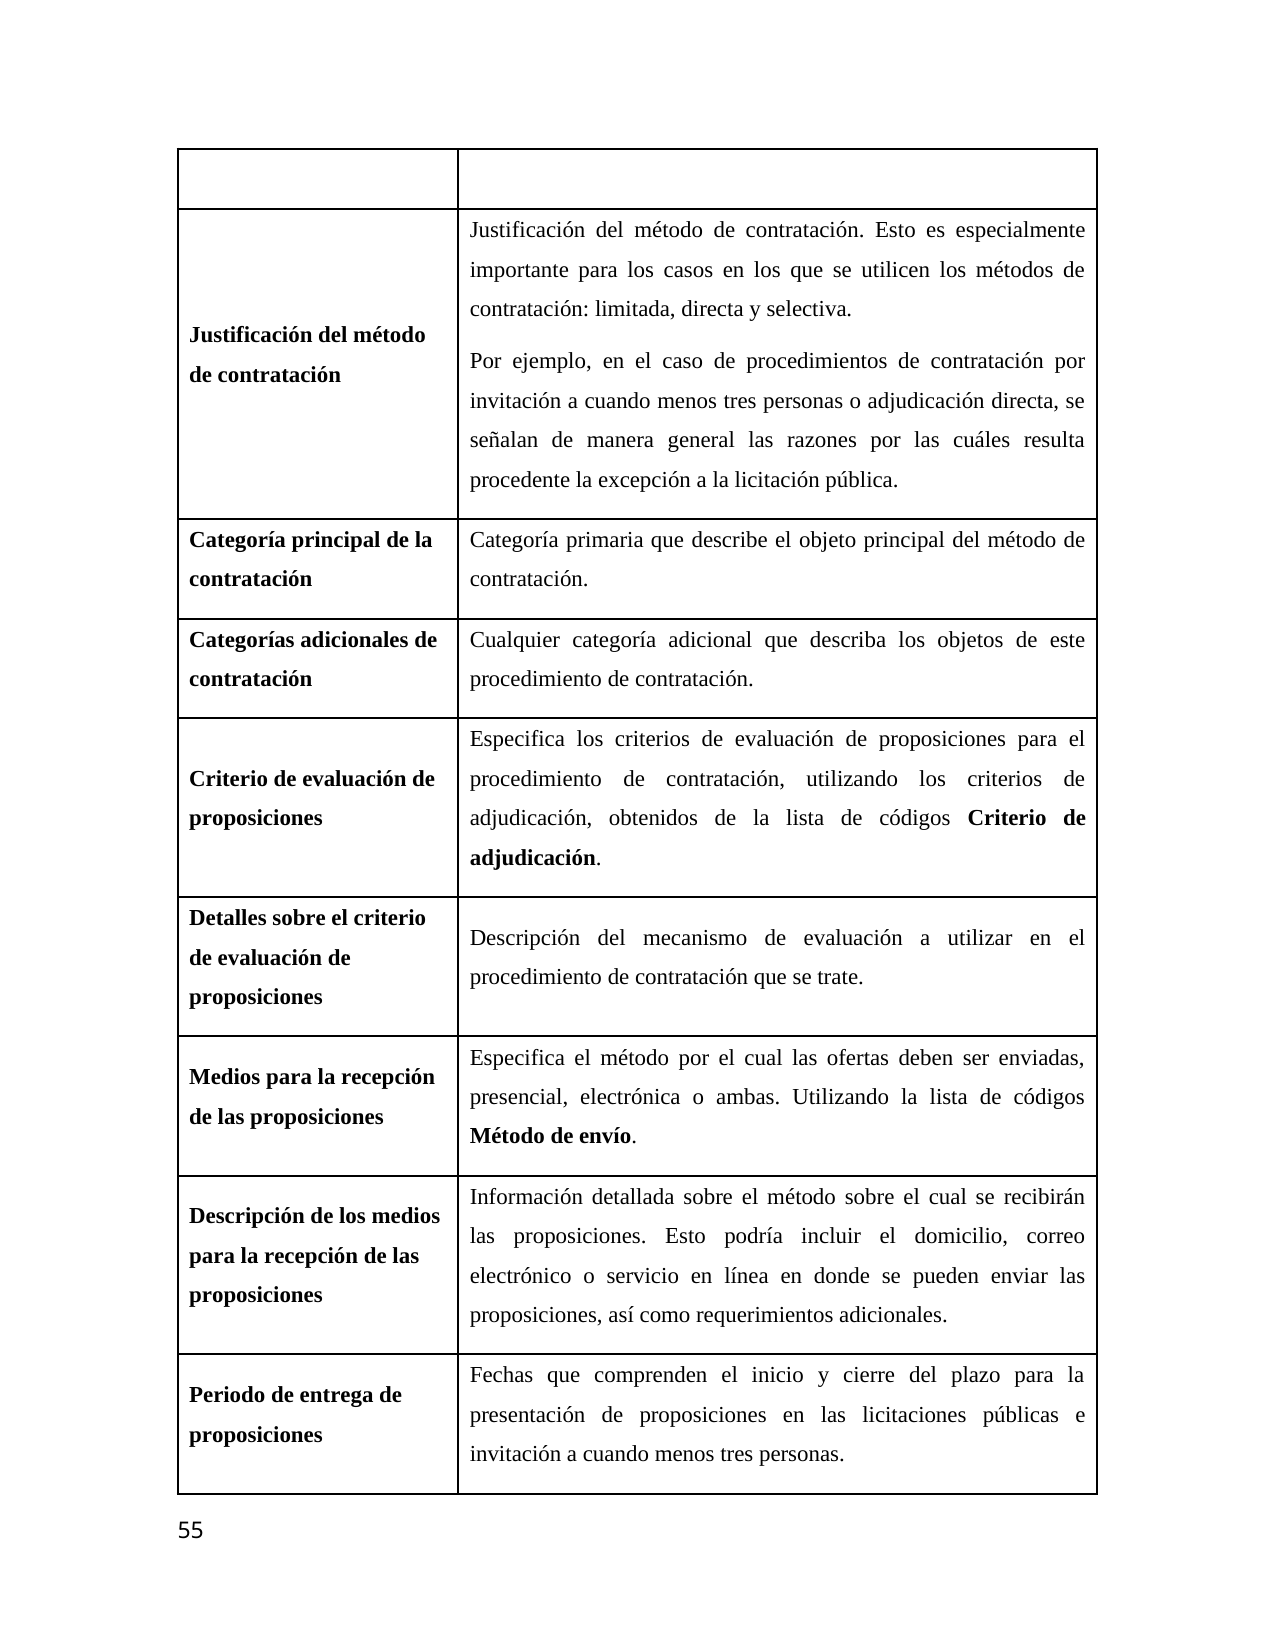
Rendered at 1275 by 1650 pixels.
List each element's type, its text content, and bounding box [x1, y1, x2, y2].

table_cell Especifica los criterios de evaluación de proposiciones para el procedimiento de contratación, utilizando los criterios de adjudicación, obtenidos de la lista de códigos Criterio de adjudicación. [459, 719, 1096, 896]
table_cell Descripción de los medios para la recepción de las proposiciones [179, 1177, 457, 1353]
table_cell Justificación del método de contratación. Esto es especialmente importante para los casos en los que se utilicen los métodos de contratación: limitada, directa y selectiva. Por ejemplo, en el caso de procedimientos de contratación por invitación a cuando menos tres personas o adjudicación directa, se señalan de manera general las razones por las cuáles resulta procedente la excepción a la licitación pública. [459, 210, 1096, 518]
table_cell Criterio de evaluación de proposiciones [179, 719, 457, 896]
table_cell Justificación del método de contratación [179, 210, 457, 518]
table_cell Categorías adicionales de contratación [179, 620, 457, 717]
table_cell Detalles sobre el criterio de evaluación de proposiciones [179, 898, 457, 1035]
table_cell Información detallada sobre el método sobre el cual se recibirán las proposiciones. Esto podría incluir el domicilio, correo electrónico o servicio en línea en donde se pueden enviar las proposiciones, así como requerimientos adicionales. [459, 1177, 1096, 1353]
table_cell Categoría principal de la contratación [179, 520, 457, 617]
table_cell Periodo de entrega de proposiciones [179, 1355, 457, 1492]
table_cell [179, 150, 457, 208]
table_cell Medios para la recepción de las proposiciones [179, 1037, 457, 1174]
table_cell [459, 150, 1096, 208]
table_cell Fechas que comprenden el inicio y cierre del plazo para la presentación de proposiciones en las licitaciones públicas e invitación a cuando menos tres personas. [459, 1355, 1096, 1492]
table_cell Categoría primaria que describe el objeto principal del método de contratación. [459, 520, 1096, 617]
table_cell Descripción del mecanismo de evaluación a utilizar en el procedimiento de contratación que se trate. [459, 898, 1096, 1035]
table_cell Cualquier categoría adicional que describa los objetos de este procedimiento de contratación. [459, 620, 1096, 717]
table_cell Especifica el método por el cual las ofertas deben ser enviadas, presencial, electrónica o ambas. Utilizando la lista de códigos Método de envío. [459, 1037, 1096, 1174]
